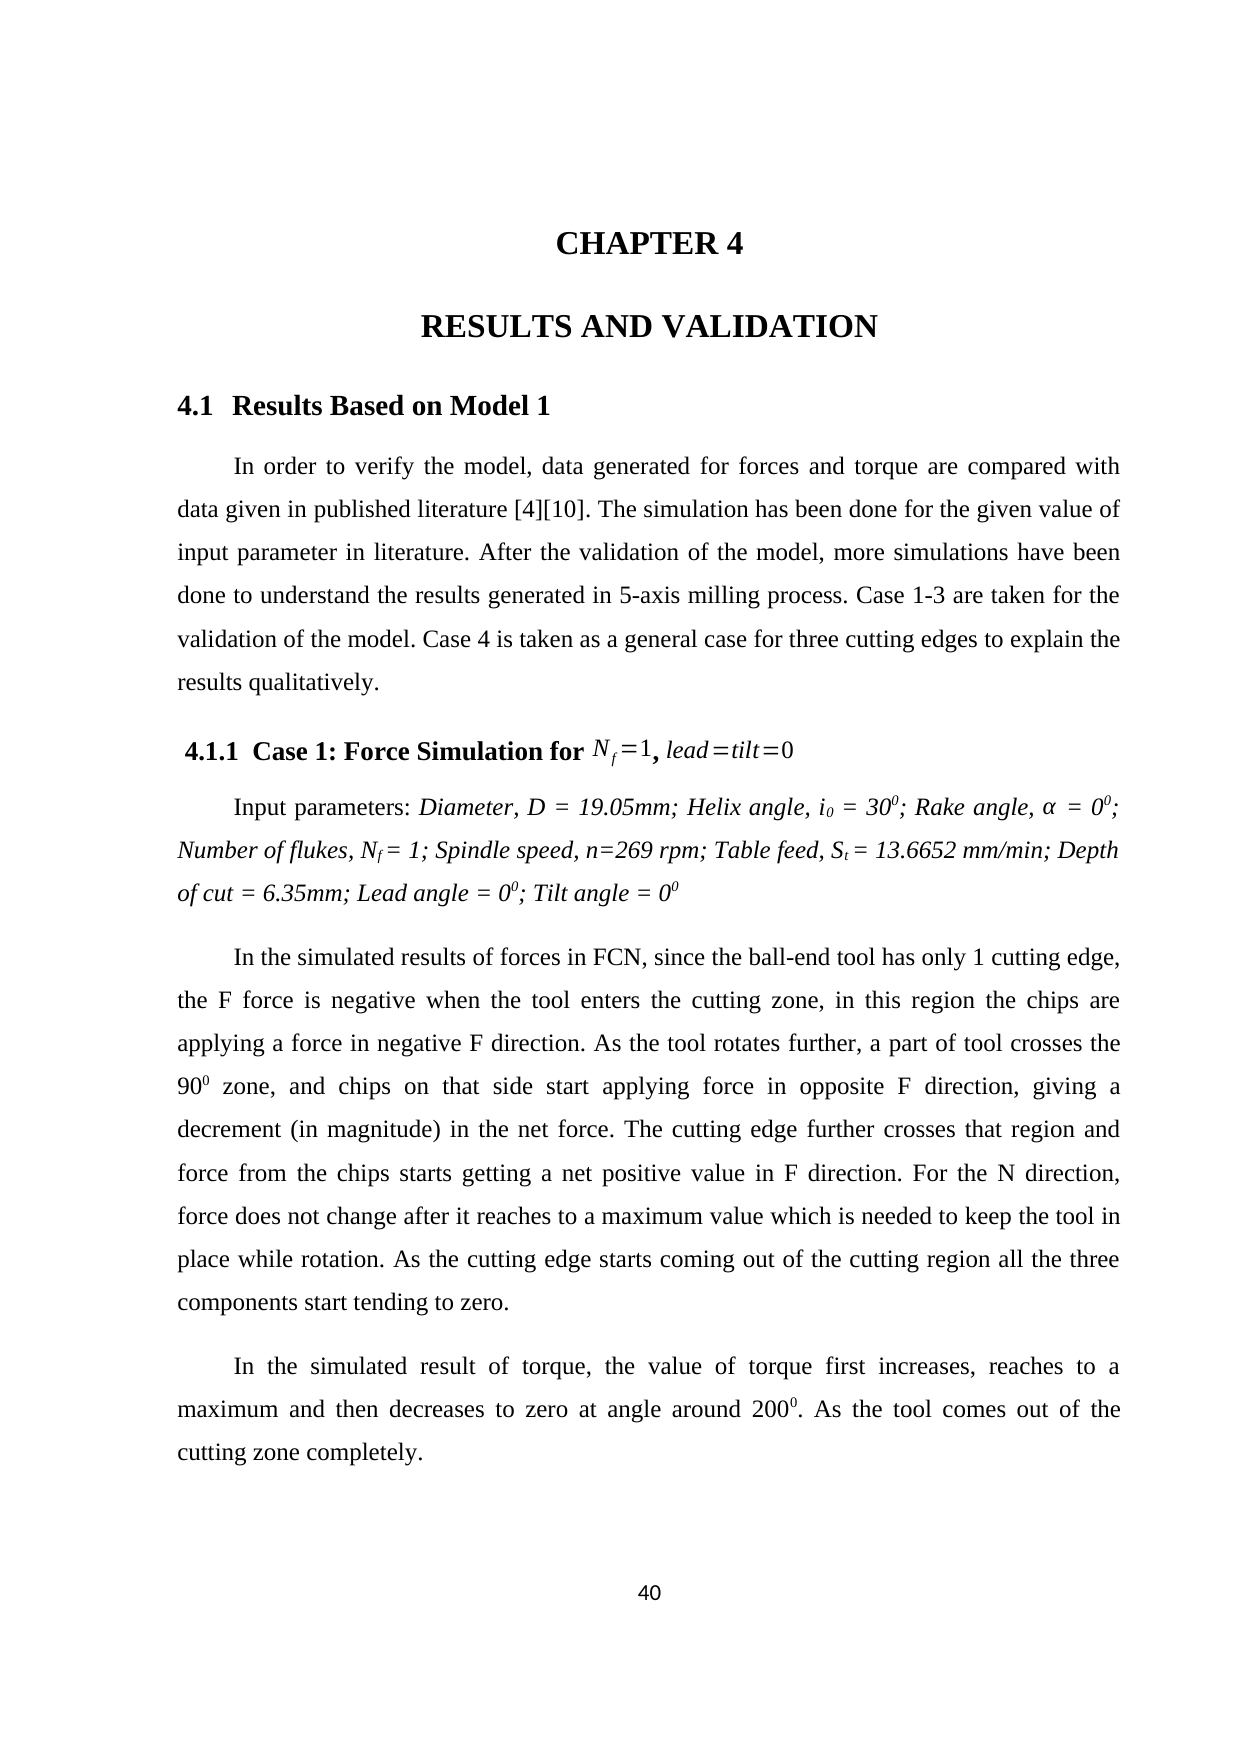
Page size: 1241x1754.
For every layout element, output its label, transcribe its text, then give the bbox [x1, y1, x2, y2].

text In order to verify the model, data generated for forces and torque are compared with data given in published literature [4][10]. The simulation has been done for the given value of input parameter in literature. After the validation of the model, more simulations have been done to understand the results generated in 5-axis milling process. Case 1-3 are taken for the validation of the model. Case 4 is taken as a general case for three cutting edges to explain the results qualitatively. [177, 451, 1122, 696]
text In the simulated results of forces in FCN, since the ball-end tool has only 1 cutting edge, the F force is negative when the tool enters the cutting zone, in this region the chips are applying a force in negative F direction. As the tool rotates further, a part of tool crosses the 900 zone, and chips on that side start applying force in opposite F direction, giving a decrement (in magnitude) in the net force. The cutting edge further crosses that region and force from the chips starts getting a net positive value in F direction. For the N direction, force does not change after it reaches to a maximum value which is needed to keep the tool in place while rotation. As the cutting edge starts coming out of the cutting region all the three components start tending to zero. [177, 942, 1122, 1316]
subtitle Results Based on Model 1 [177, 388, 1122, 422]
text Input parameters: Diameter, D = 19.05mm; Helix angle, i0 = 300; Rake angle, = 00; Number of flukes, Nf = 1; Spindle speed, n=269 rpm; Table feed, St = 13.6652 mm/min; Depth of cut = 6.35mm; Lead angle = 00; Tilt angle = 00 [177, 792, 1122, 907]
subtitle Case 1: Force Simulation for , [184, 735, 1122, 766]
subtitle CHAPTER 4 [177, 223, 1122, 262]
text In the simulated result of torque, the value of torque first increases, reaches to a maximum and then decreases to zero at angle around 2000. As the tool comes out of the cutting zone completely. [177, 1351, 1122, 1466]
subtitle RESULTS AND VALIDATION [177, 306, 1122, 344]
